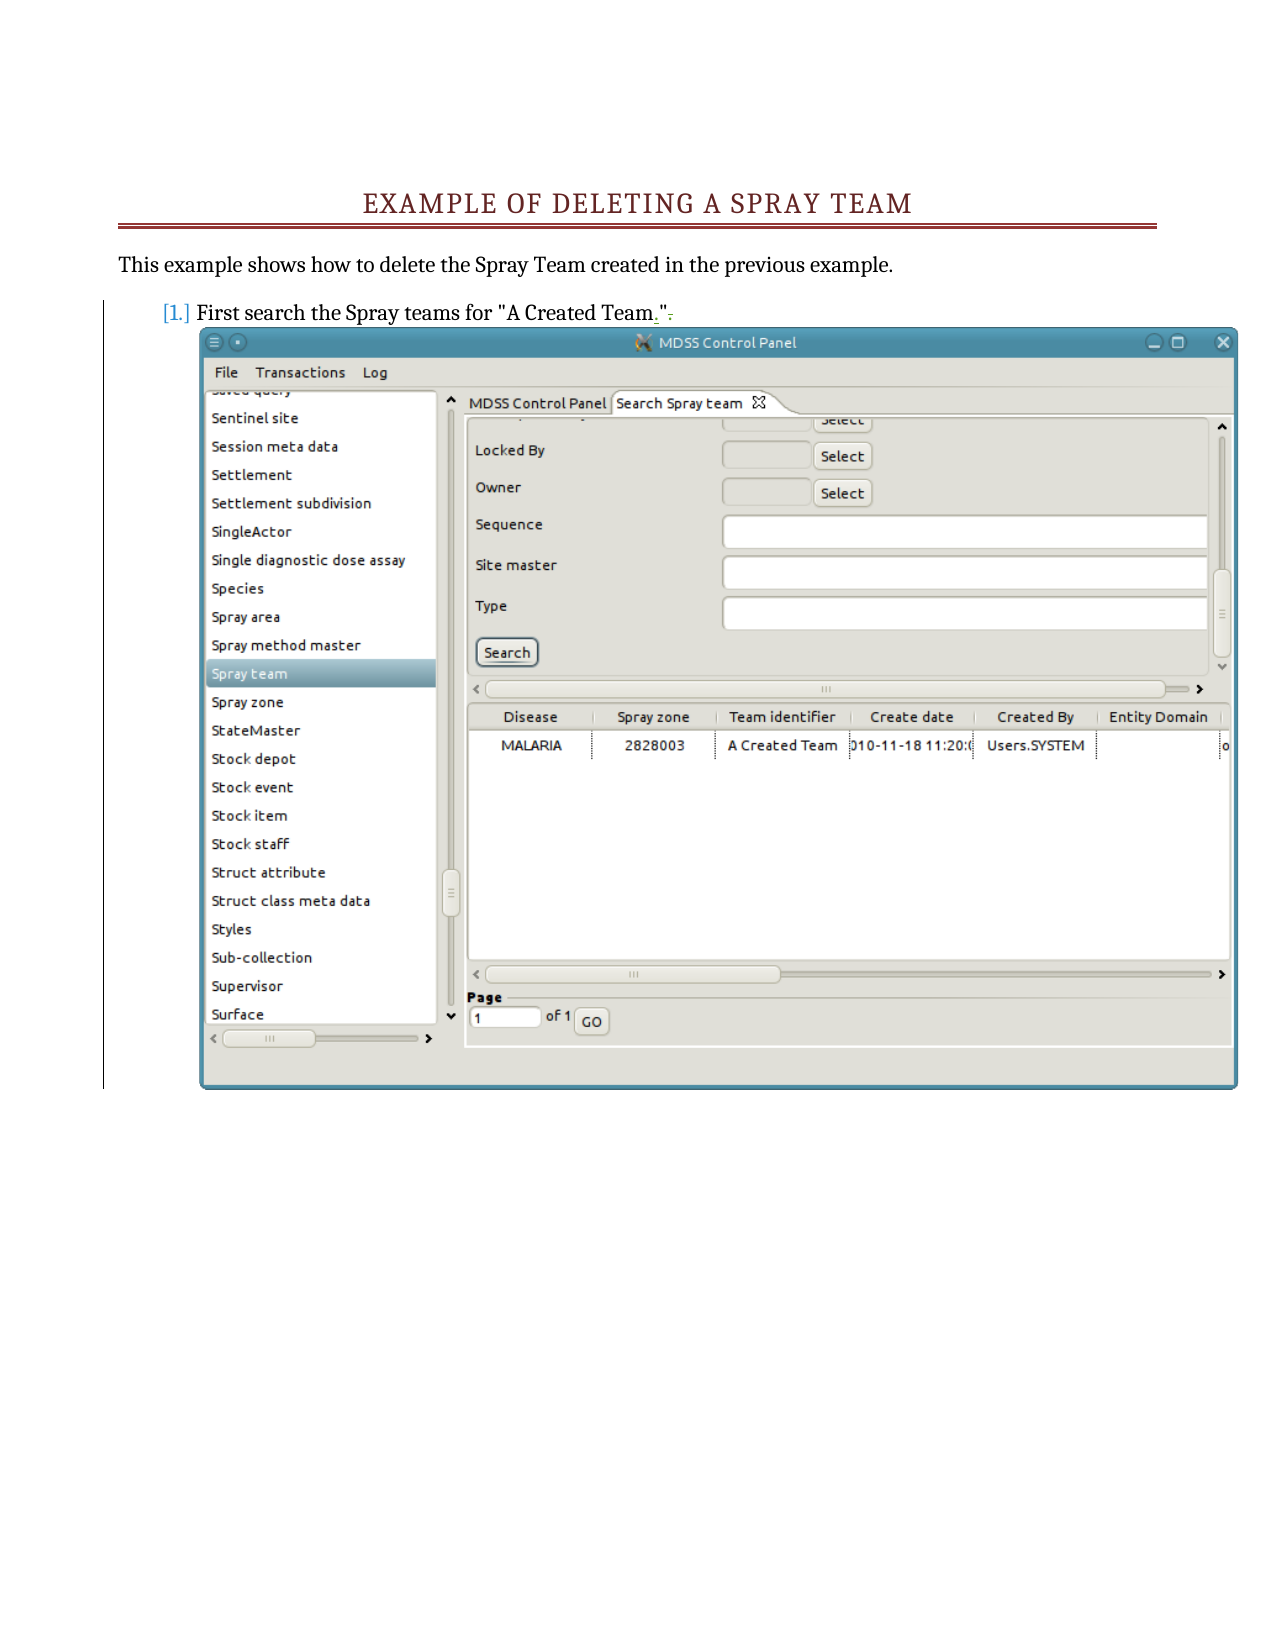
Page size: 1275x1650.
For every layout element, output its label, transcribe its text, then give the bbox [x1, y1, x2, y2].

subtitle Example of deleting a Spray team [118, 187, 1157, 223]
text This example shows how to delete the Spray Team created in the previous example. [118, 252, 1157, 278]
picture [199, 327, 1239, 1090]
